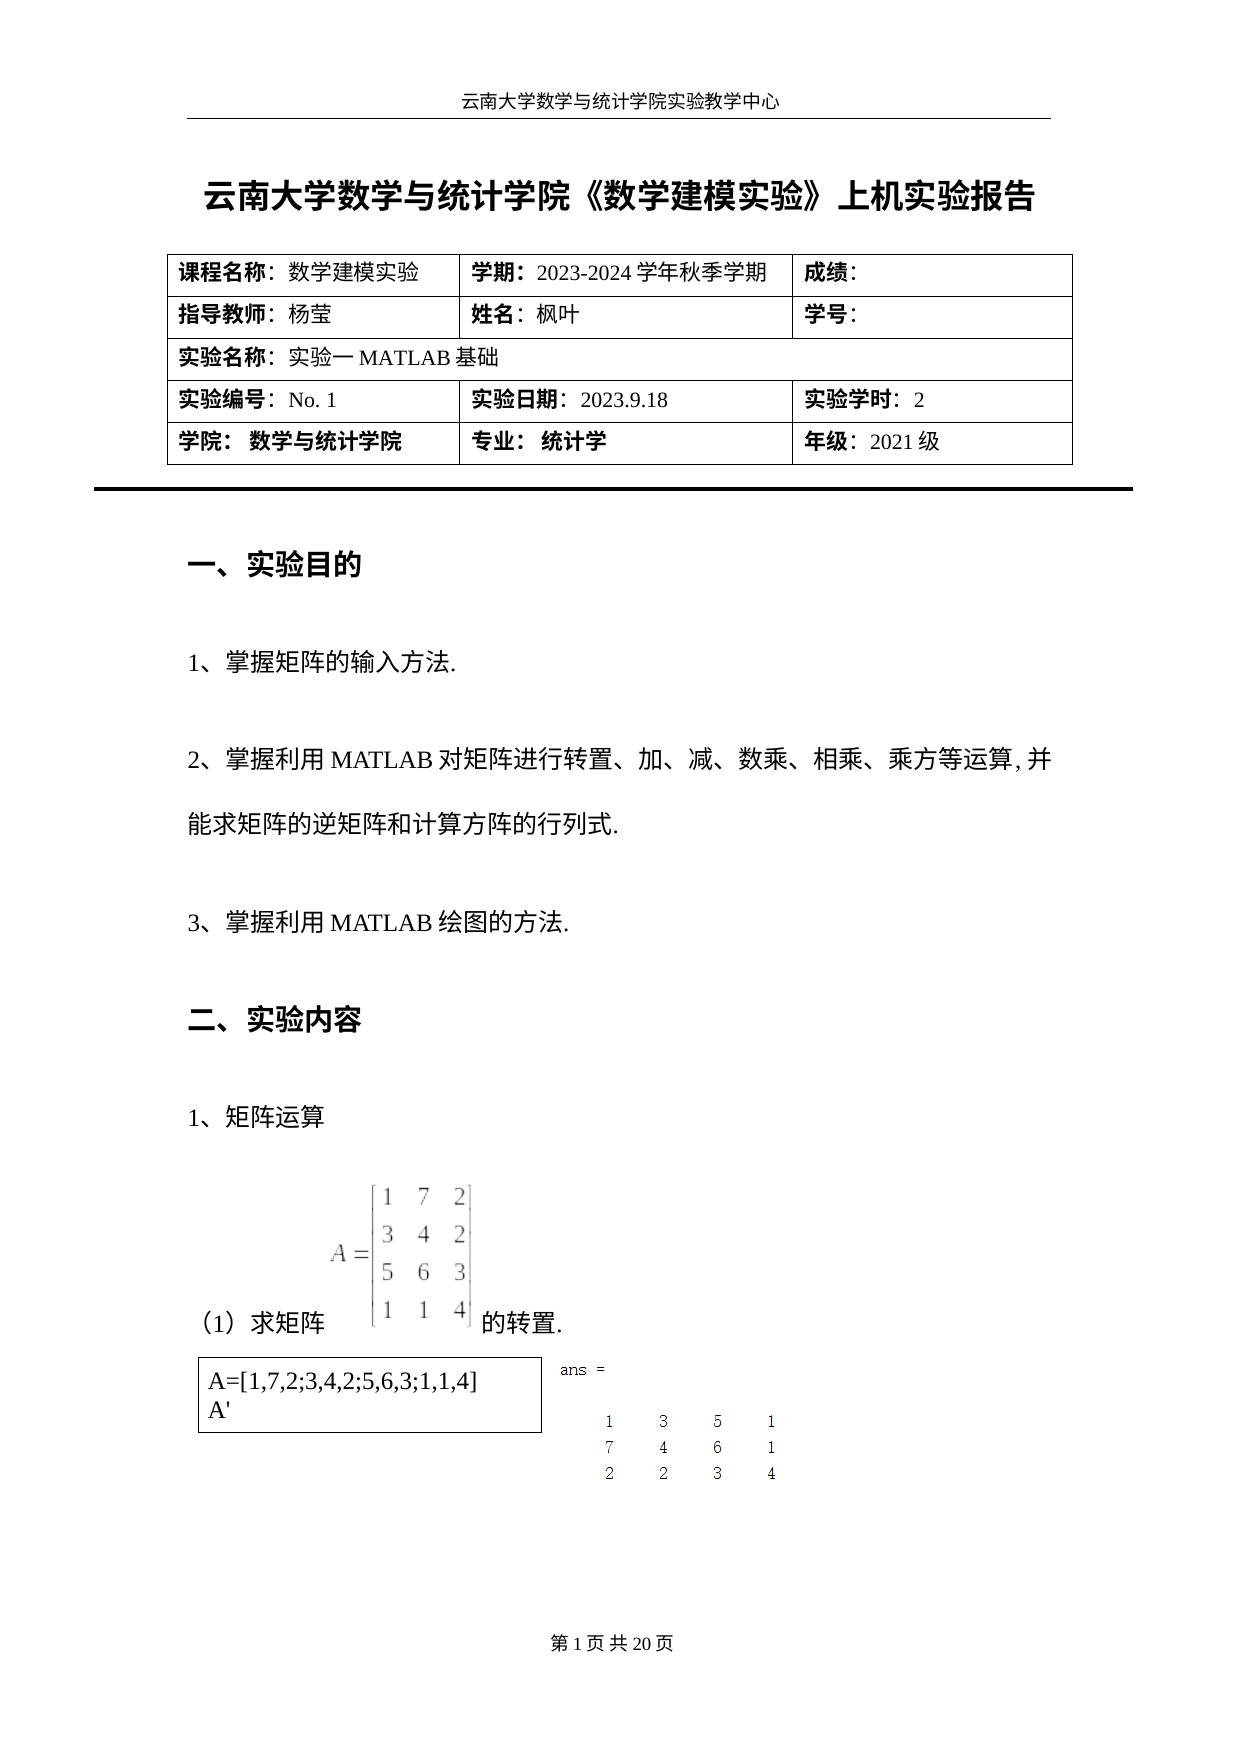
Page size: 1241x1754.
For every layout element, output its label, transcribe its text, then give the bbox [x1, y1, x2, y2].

table_cell 实验名称：实验一 MATLAB基础 [168, 339, 1072, 380]
text 云南大学数学与统计学院《数学建模实验》上机实验报告 [187, 162, 1053, 227]
table_cell 姓名：枫叶 [460, 297, 792, 338]
picture [556, 1359, 1053, 1495]
table_cell 实验编号：No. 1 [168, 381, 459, 422]
table_cell 指导教师：杨莹 [168, 297, 459, 338]
text 2、掌握利用MATLAB对矩阵进行转置、加、减、数乘、相乘、乘方等运算, 并能求矩阵的逆矩阵和计算方阵的行列式. [187, 725, 1053, 855]
text （1）求矩阵的转置. [187, 1180, 1053, 1343]
table_header 成绩： [793, 255, 1072, 296]
table_cell 学院： 数学与统计学院 [168, 423, 459, 464]
text 3、掌握利用MATLAB绘图的方法. [187, 888, 1053, 953]
table_header 课程名称：数学建模实验 [168, 255, 459, 296]
list 实验内容 [187, 985, 1053, 1050]
table_cell 专业： 统计学 [460, 423, 792, 464]
table_header 学期：2023-2024学年秋季学期 [460, 255, 792, 296]
table_cell 年级：2021级 [793, 423, 1072, 464]
text 1、掌握矩阵的输入方法. [187, 628, 1053, 693]
table_cell 实验学时：2 [793, 381, 1072, 422]
text 1、矩阵运算 [187, 1083, 1053, 1148]
table_cell 学号： [793, 297, 1072, 338]
text 一、实验目的 [187, 530, 1053, 595]
table_cell 实验日期：2023.9.18 [460, 381, 792, 422]
